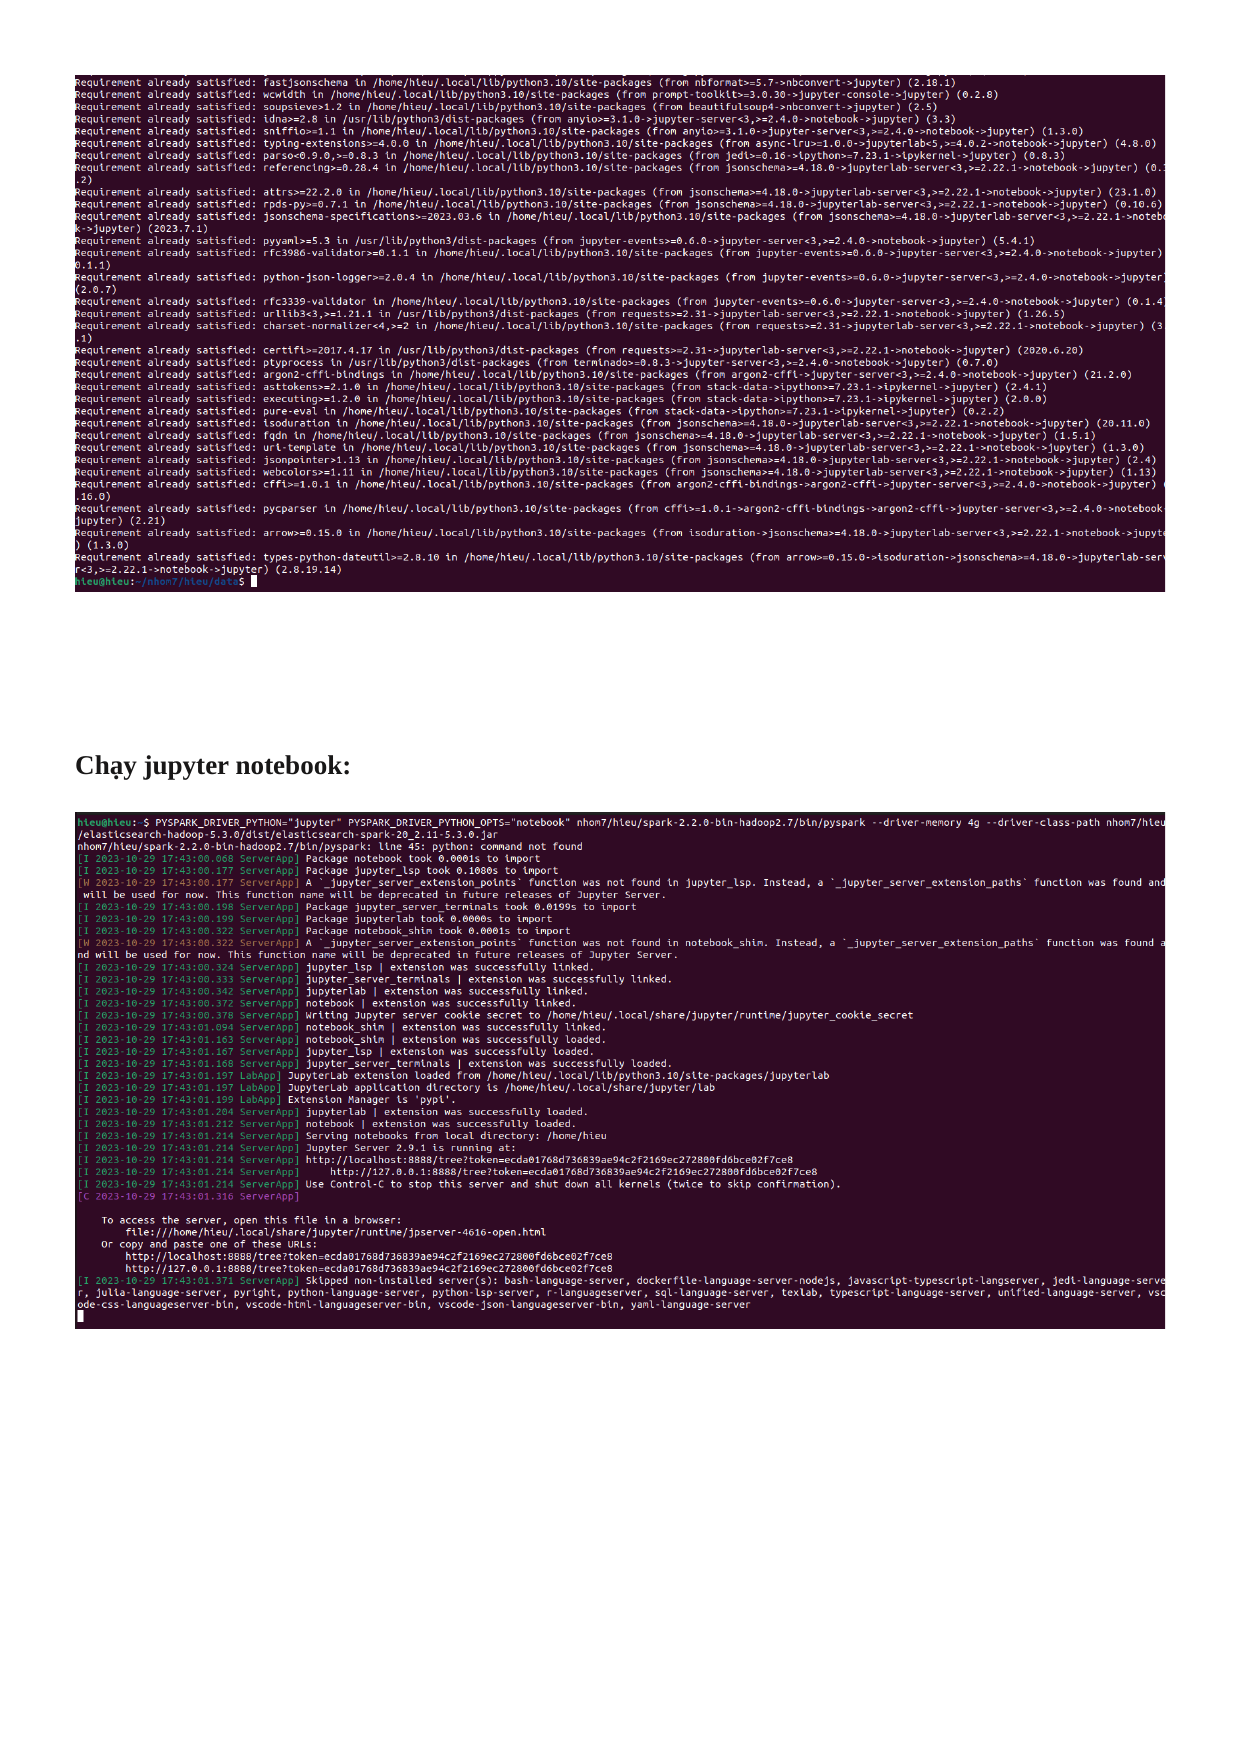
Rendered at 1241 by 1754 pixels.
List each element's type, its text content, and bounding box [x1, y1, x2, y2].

text Chạy jupyter notebook: [75, 749, 1165, 781]
picture [75, 812, 1166, 1329]
picture [75, 75, 1166, 592]
